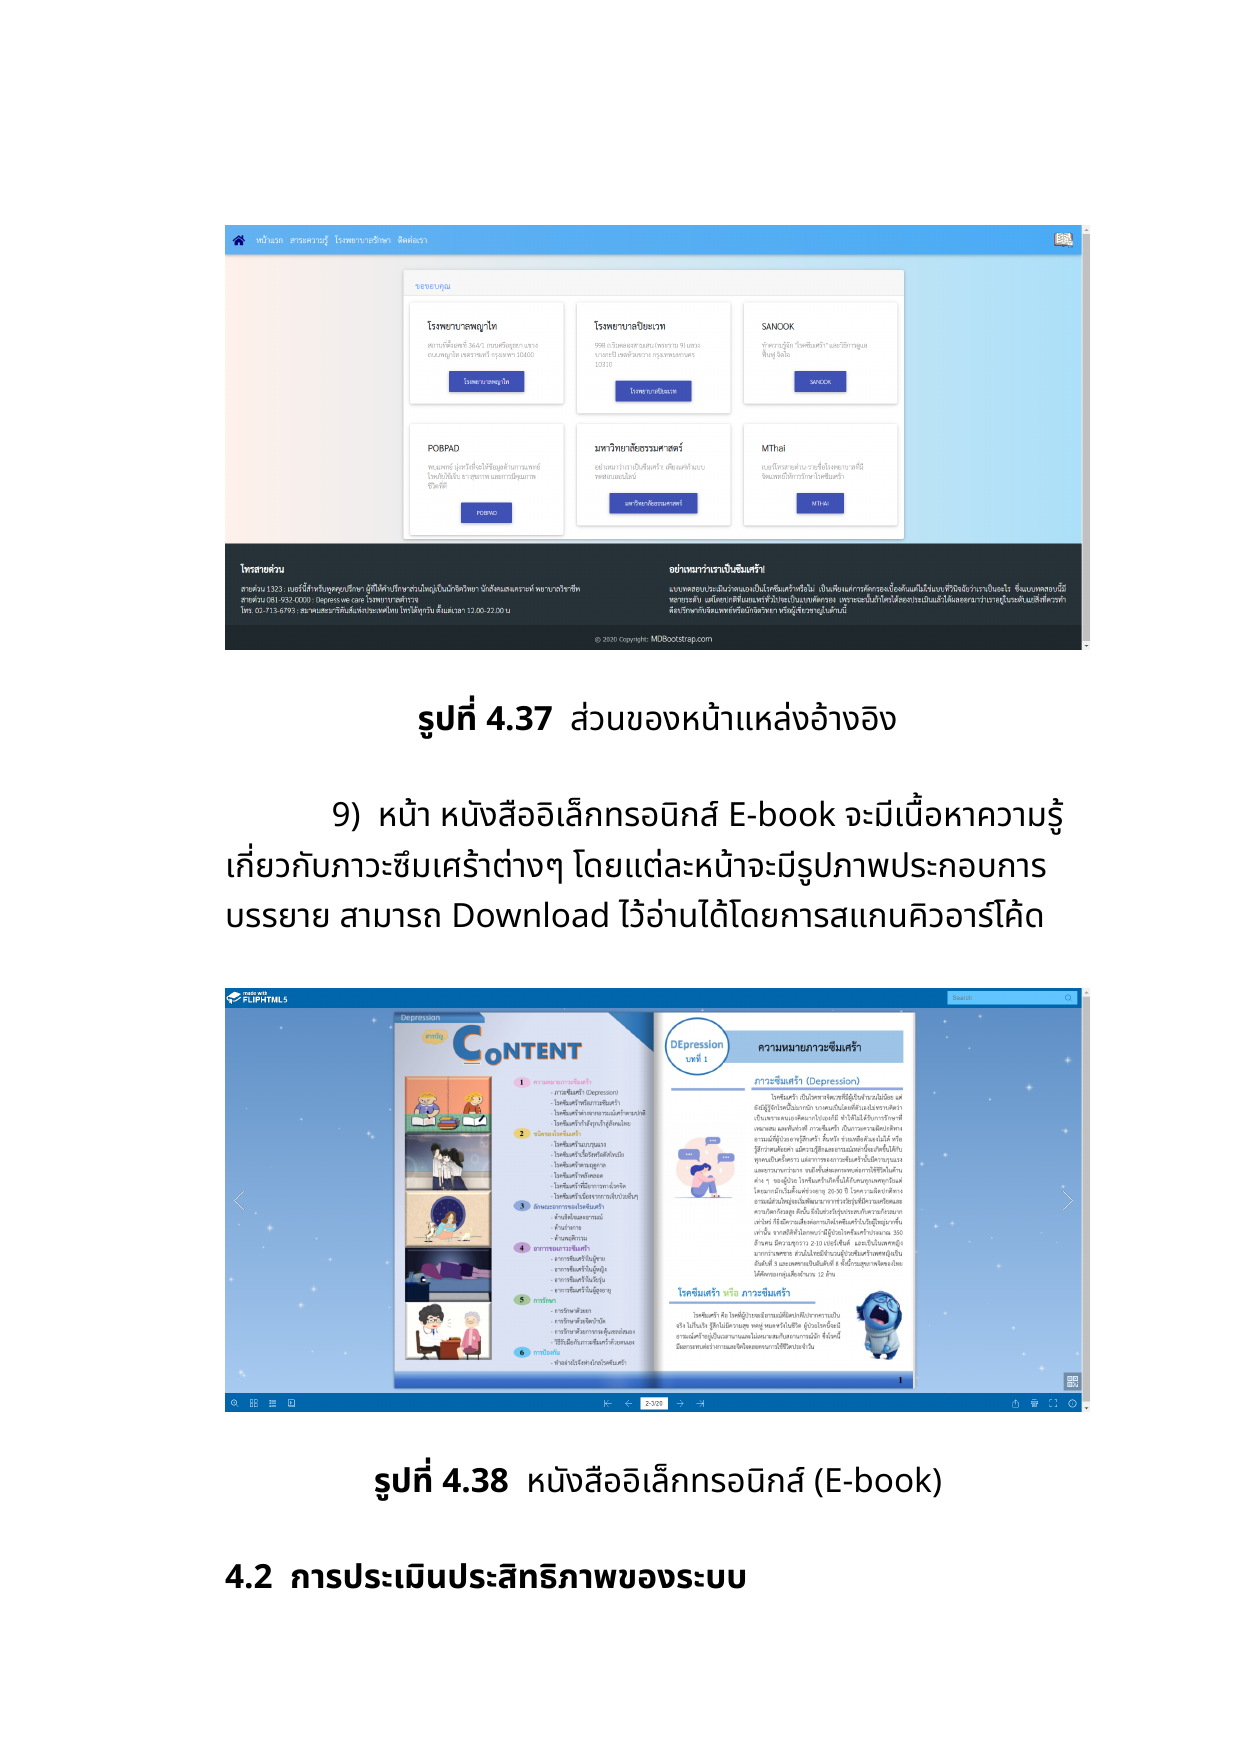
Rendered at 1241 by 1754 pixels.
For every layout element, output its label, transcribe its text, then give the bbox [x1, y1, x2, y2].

text รูปที่ 4.37 ส่วนของหน้าแหล่งอ้างอิง [225, 695, 1090, 746]
picture [225, 988, 1091, 1412]
text รูปที่ 4.38 หนังสืออิเล็กทรอนิกส์ (E-book) [225, 1457, 1090, 1508]
text 9) หน้า หนังสืออิเล็กทรอนิกส์ E-book จะมีเนื้อหาความรู้เกี่ยวกับภาวะซึมเศร้าต่างๆ โดยแต่ละหน้าจะมีรูปภาพประกอบการบรรยาย สามารถ Download ไว้อ่านได้โดยการสแกนคิวอาร์โค้ด [225, 791, 1090, 943]
text 4.2 การประเมินประสิทธิภาพของระบบ [225, 1553, 1090, 1604]
picture [225, 225, 1091, 650]
